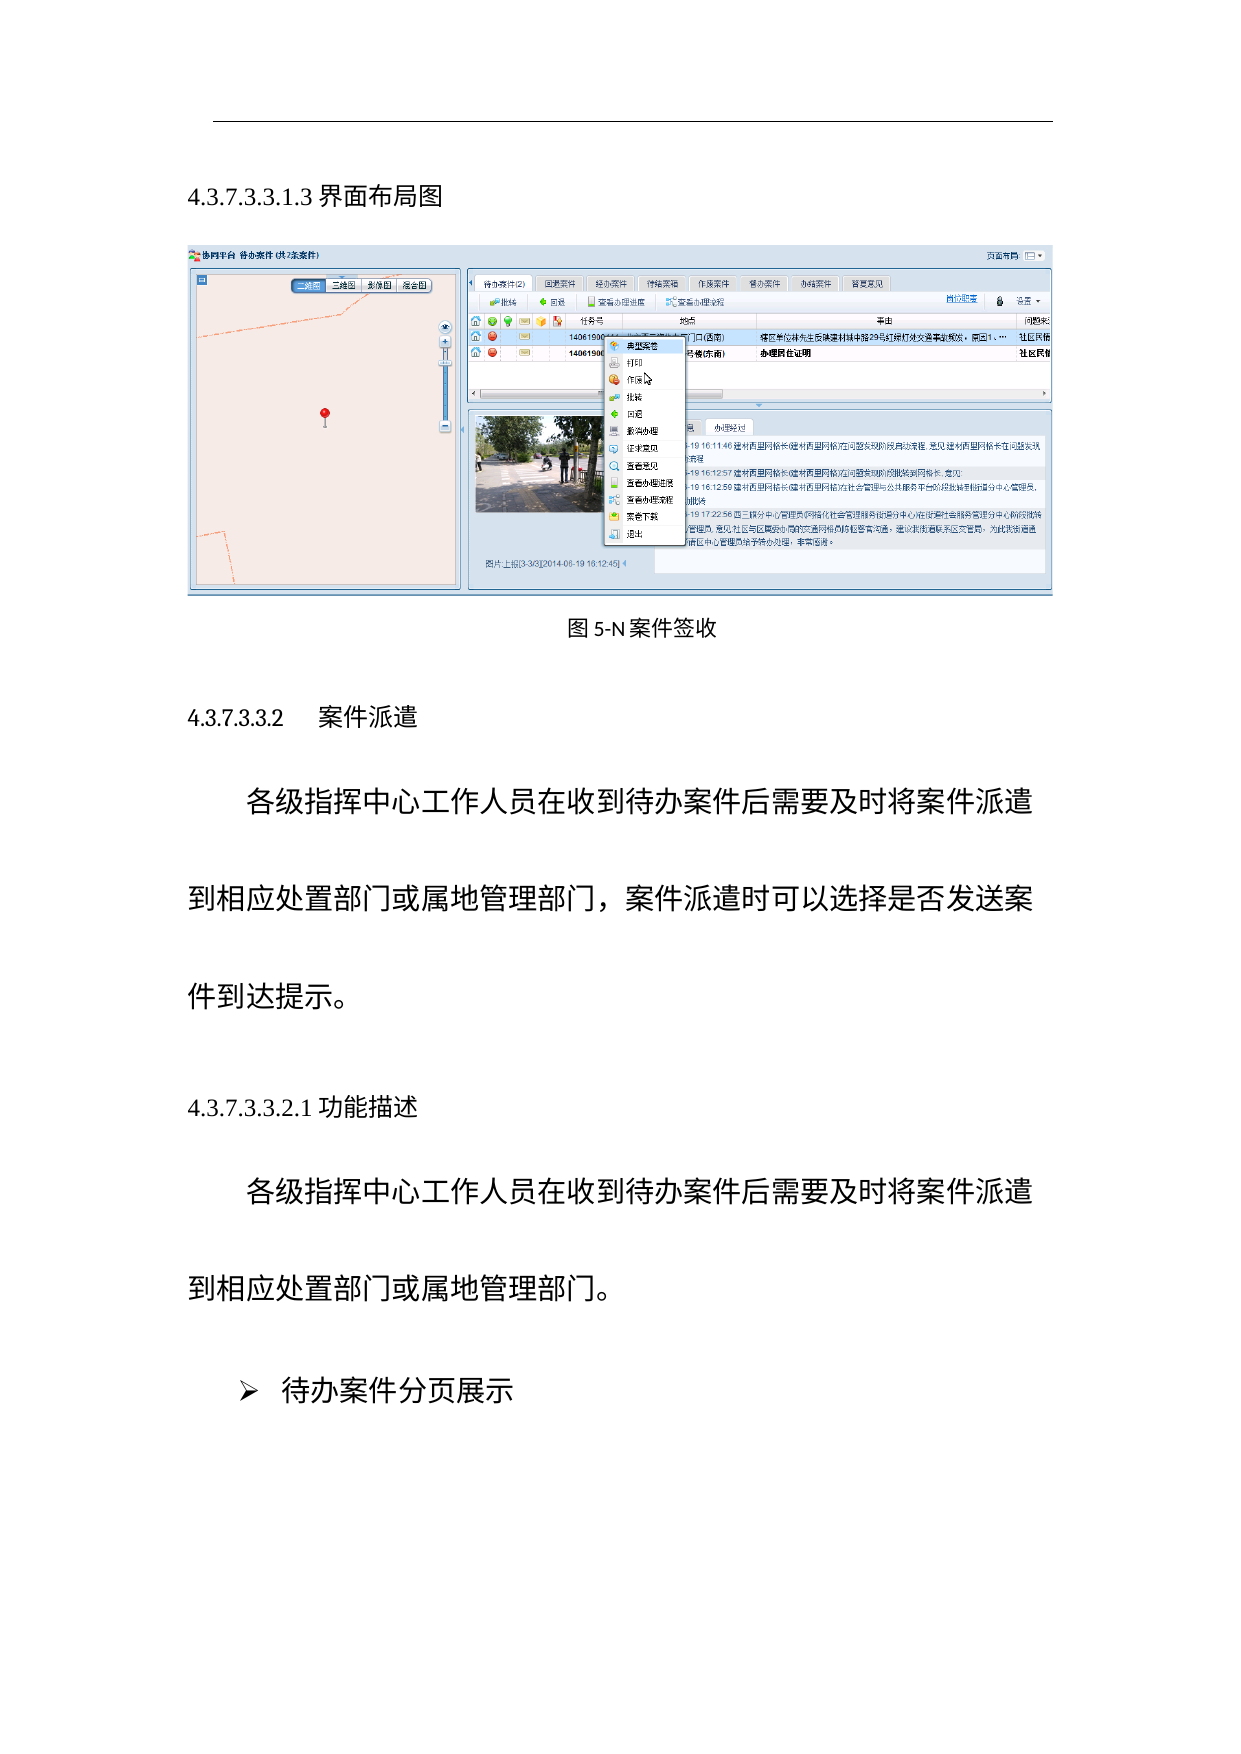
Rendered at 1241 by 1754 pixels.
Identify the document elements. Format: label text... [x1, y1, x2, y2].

picture [187, 245, 1053, 596]
text 各级指挥中心工作人员在收到待办案件后需要及时将案件派遣到相应处置部门或属地管理部门。 [187, 1157, 1053, 1319]
subtitle 界面布局图 [187, 162, 1053, 227]
subtitle 功能描述 [187, 1073, 1053, 1138]
list 待办案件分页展示 [237, 1357, 1053, 1422]
text 图5-N案件签收 [187, 610, 1053, 643]
subtitle 案件派遣 [187, 683, 1053, 748]
text 各级指挥中心工作人员在收到待办案件后需要及时将案件派遣到相应处置部门或属地管理部门，案件派遣时可以选择是否发送案件到达提示。 [187, 767, 1053, 1027]
